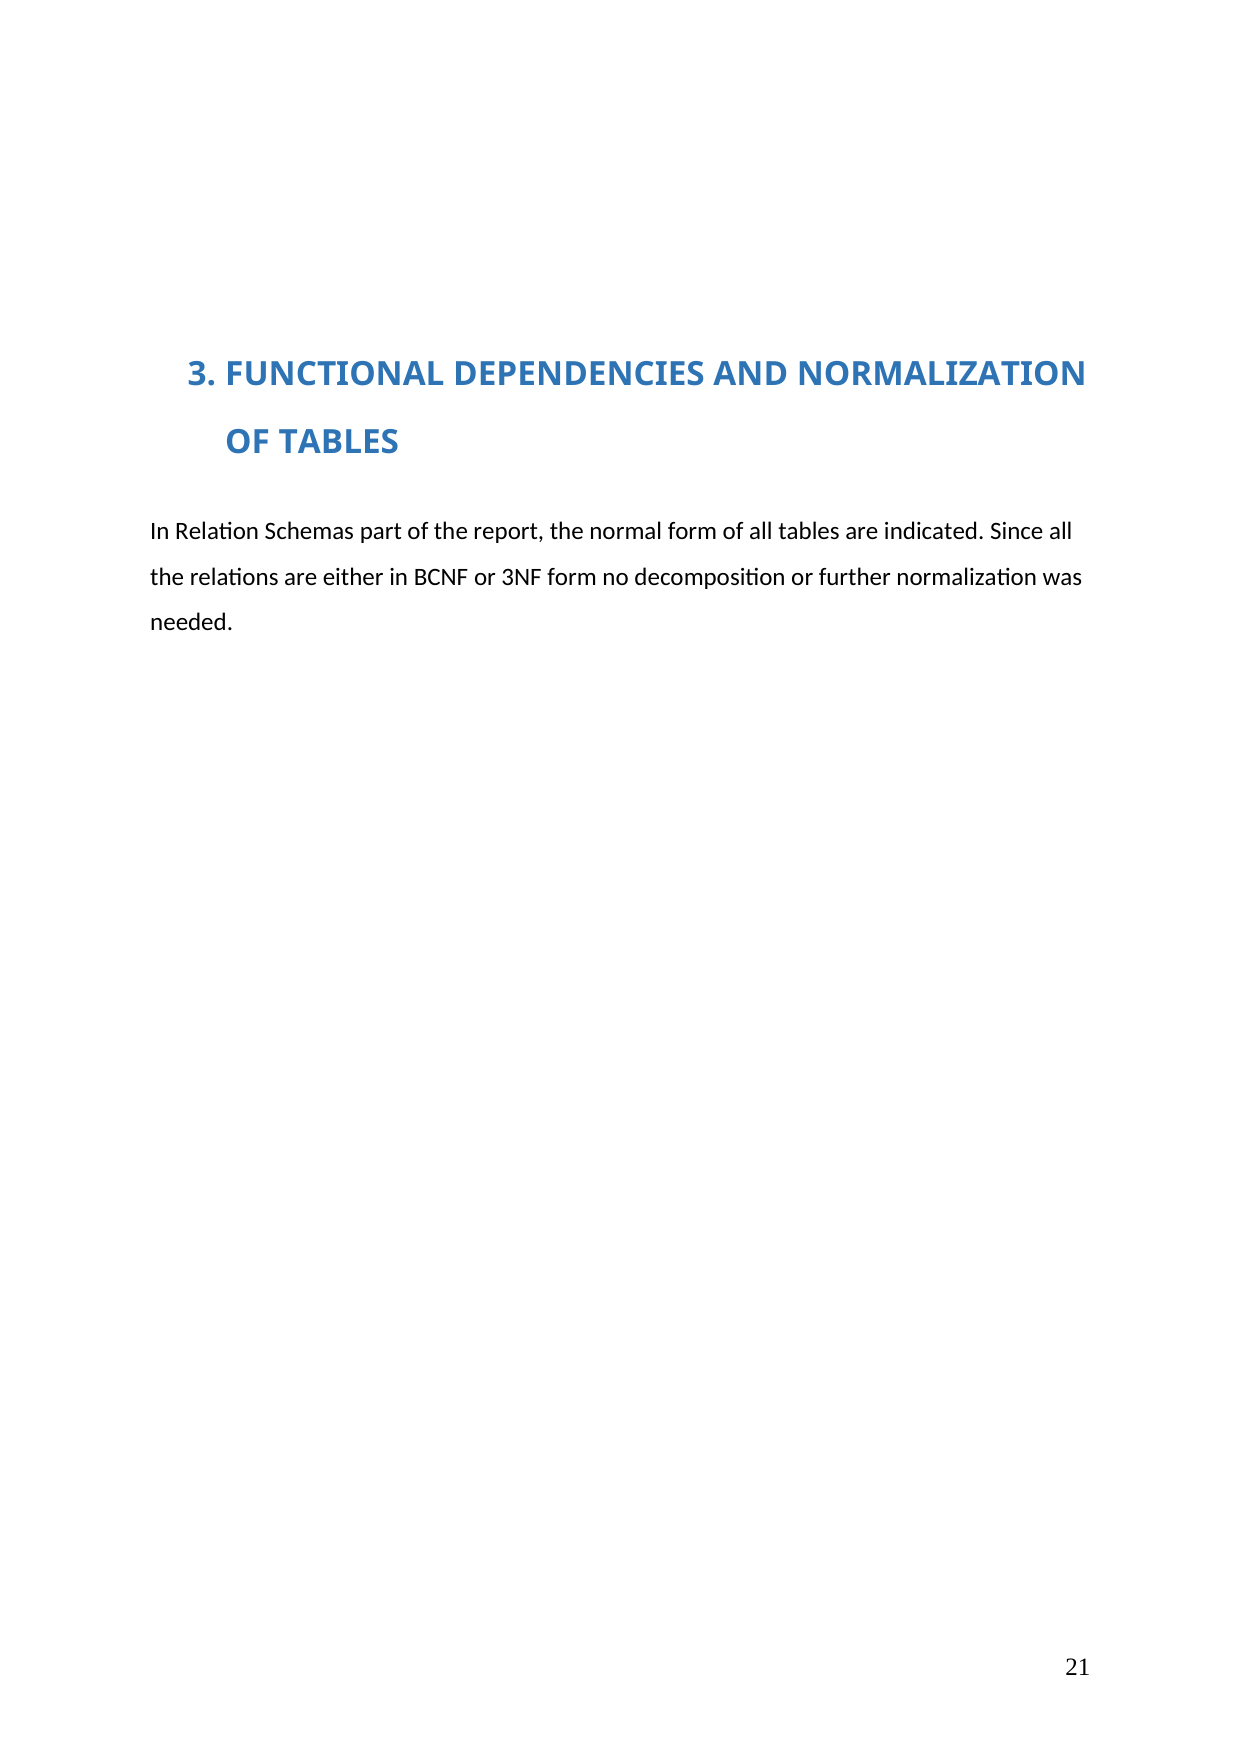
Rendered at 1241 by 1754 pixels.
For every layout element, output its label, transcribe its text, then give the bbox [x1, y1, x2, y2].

text In Relation Schemas part of the report, the normal form of all tables are indicated. Since all the relations are either in BCNF or 3NF form no decomposition or further normalization was needed. [150, 515, 1090, 637]
subtitle FUNCTIONAL DEPENDENCIES AND NORMALIZATION OF TABLES [187, 350, 1090, 464]
